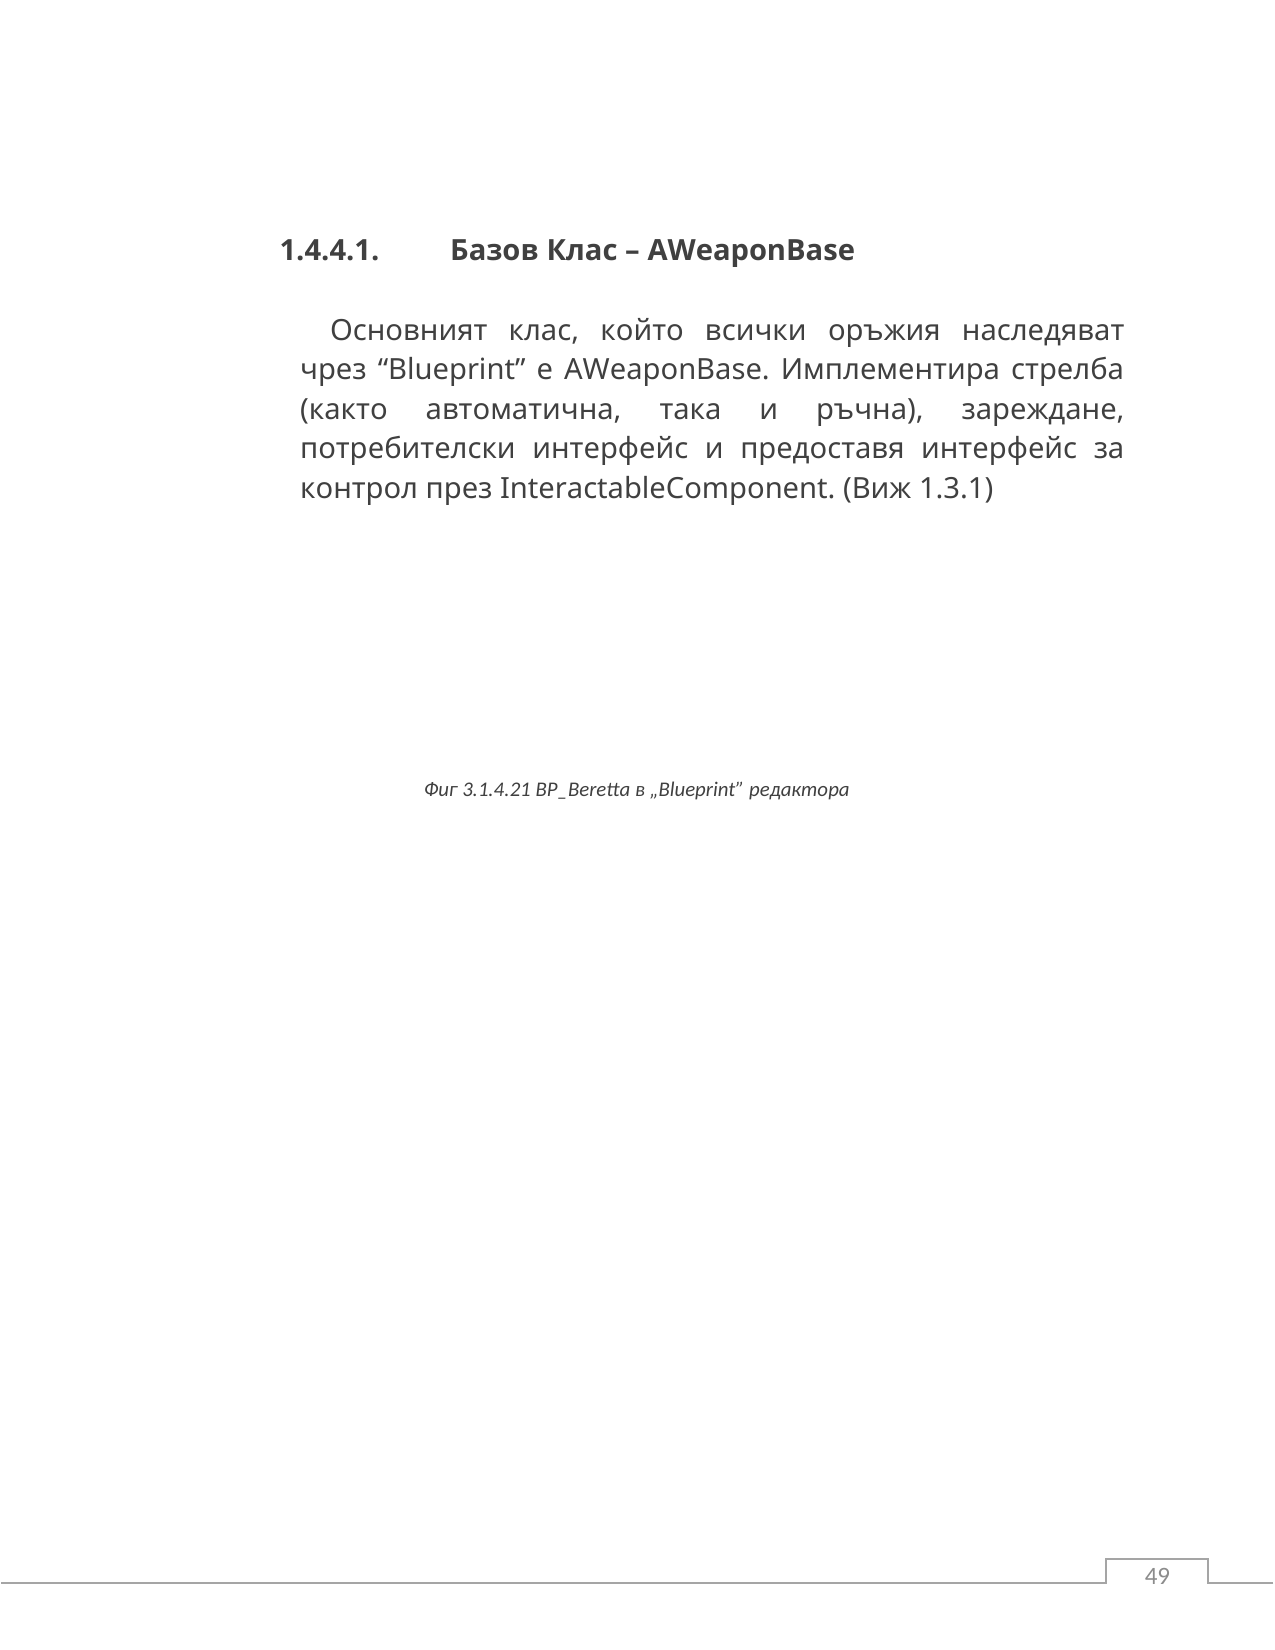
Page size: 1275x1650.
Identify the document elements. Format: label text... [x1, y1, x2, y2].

list Базов Клас – AWeaponBase [279, 229, 1125, 269]
list Основният клас, който всички оръжия наследяват чрез “Blueprint” е AWeaponBase. Имплементира стрелба (както автоматична, така и ръчна), зареждане, потребителски интерфейс и предоставя интерфейс за контрол през InteractableComponent. (Виж 1.3.1) [300, 309, 1125, 507]
